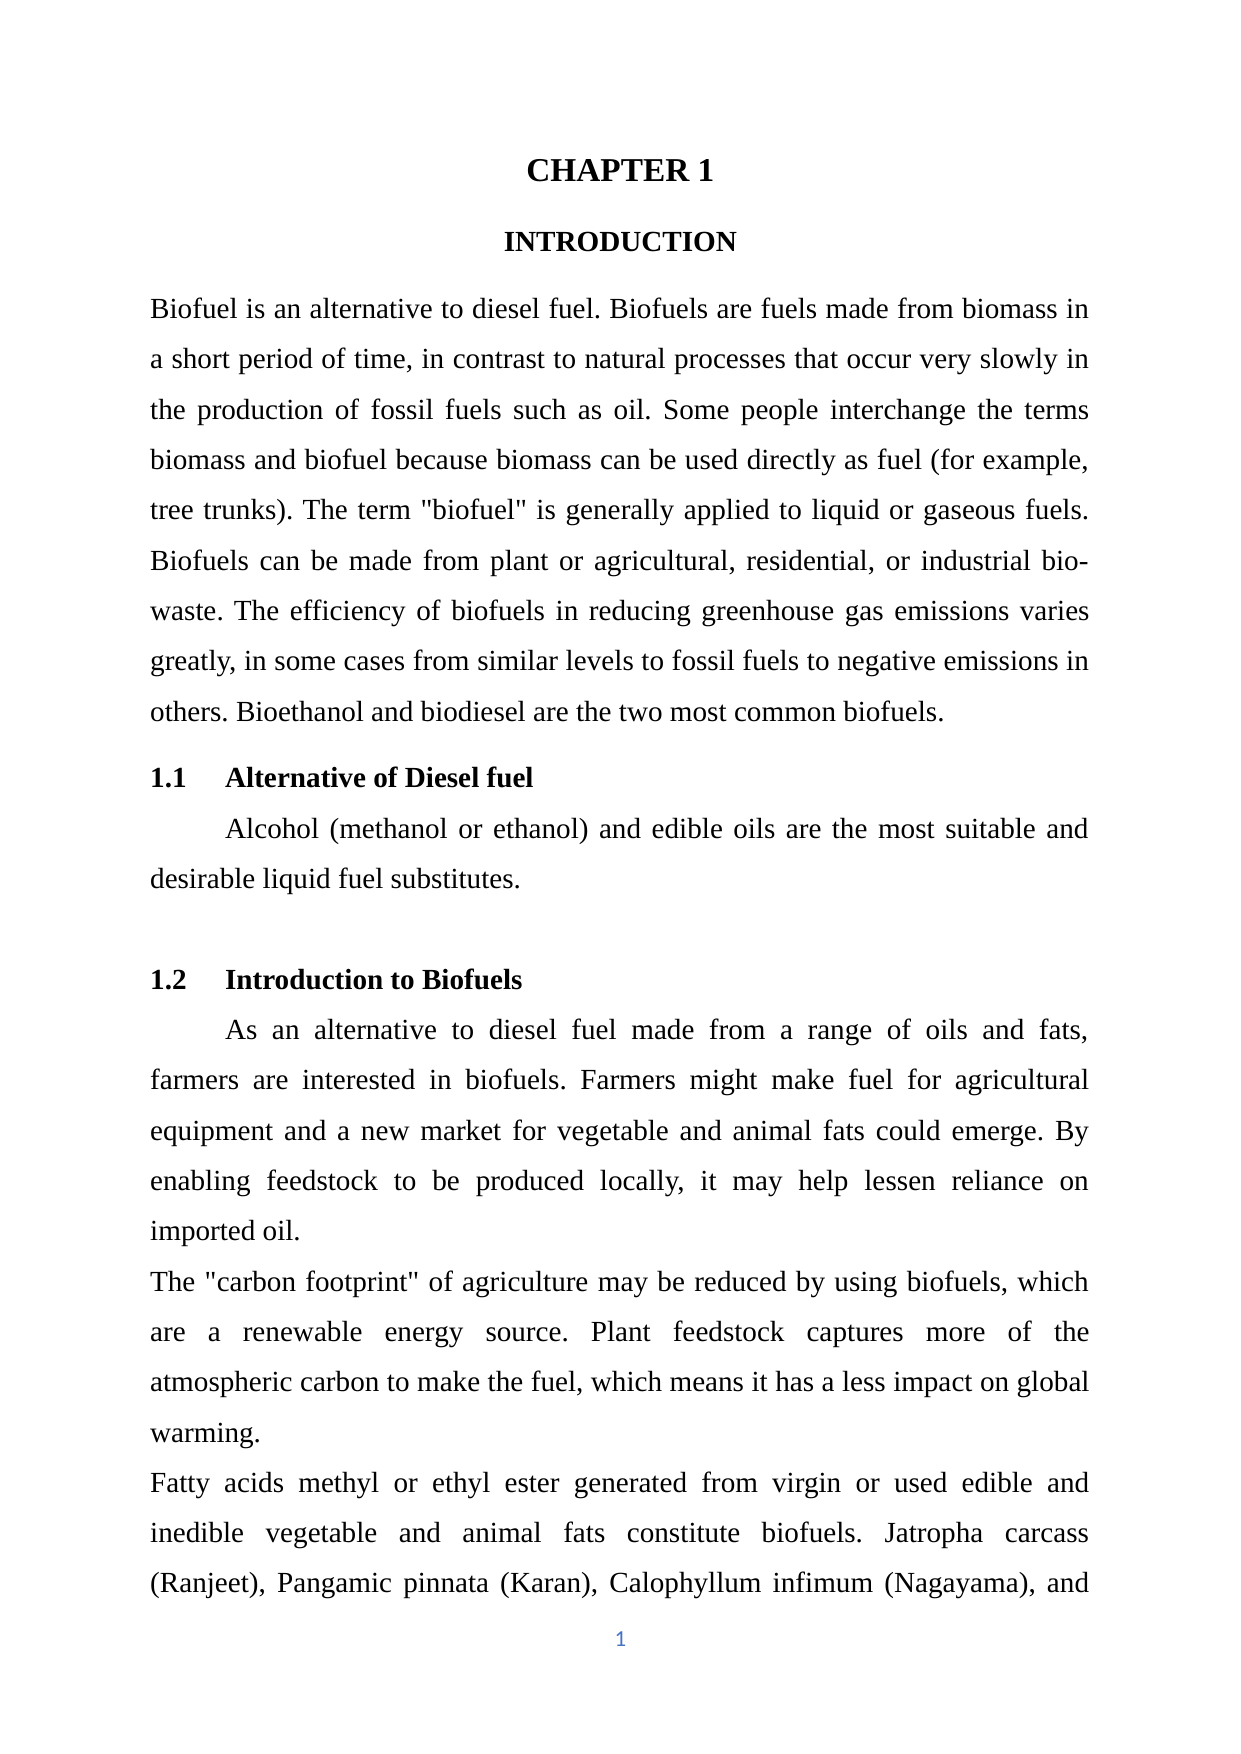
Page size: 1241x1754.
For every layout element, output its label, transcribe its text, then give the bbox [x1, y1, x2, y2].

text INTRODUCTION [150, 224, 1090, 258]
list Alternative of Diesel fuel [150, 761, 1090, 794]
list The "carbon footprint" of agriculture may be reduced by using biofuels, which are a renewable energy source. Plant feedstock captures more of the atmospheric carbon to make the fuel, which means it has a less impact on global warming. [150, 1264, 1090, 1448]
text CHAPTER 1 [150, 150, 1090, 188]
list Introduction to Biofuels [150, 962, 1090, 995]
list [150, 1465, 1090, 1599]
text Biofuel is an alternative to diesel fuel. Biofuels are fuels made from biomass in a short period of time, in contrast to natural processes that occur very slowly in the production of fossil fuels such as oil. Some people interchange the terms biomass and biofuel because biomass can be used directly as fuel (for example, tree trunks). The term "biofuel" is generally applied to liquid or gaseous fuels. Biofuels can be made from plant or agricultural, residential, or industrial bio-waste. The efficiency of biofuels in reducing greenhouse gas emissions varies greatly, in some cases from similar levels to fossil fuels to negative emissions in others. Bioethanol and biodiesel are the two most common biofuels. [150, 291, 1090, 727]
list As an alternative to diesel fuel made from a range of oils and fats, farmers are interested in biofuels. Farmers might make fuel for agricultural equipment and a new market for vegetable and animal fats could emerge. By enabling feedstock to be produced locally, it may help lessen reliance on imported oil. [150, 1012, 1090, 1247]
list Alcohol (methanol or ethanol) and edible oils are the most suitable and desirable liquid fuel substitutes. [150, 811, 1090, 895]
